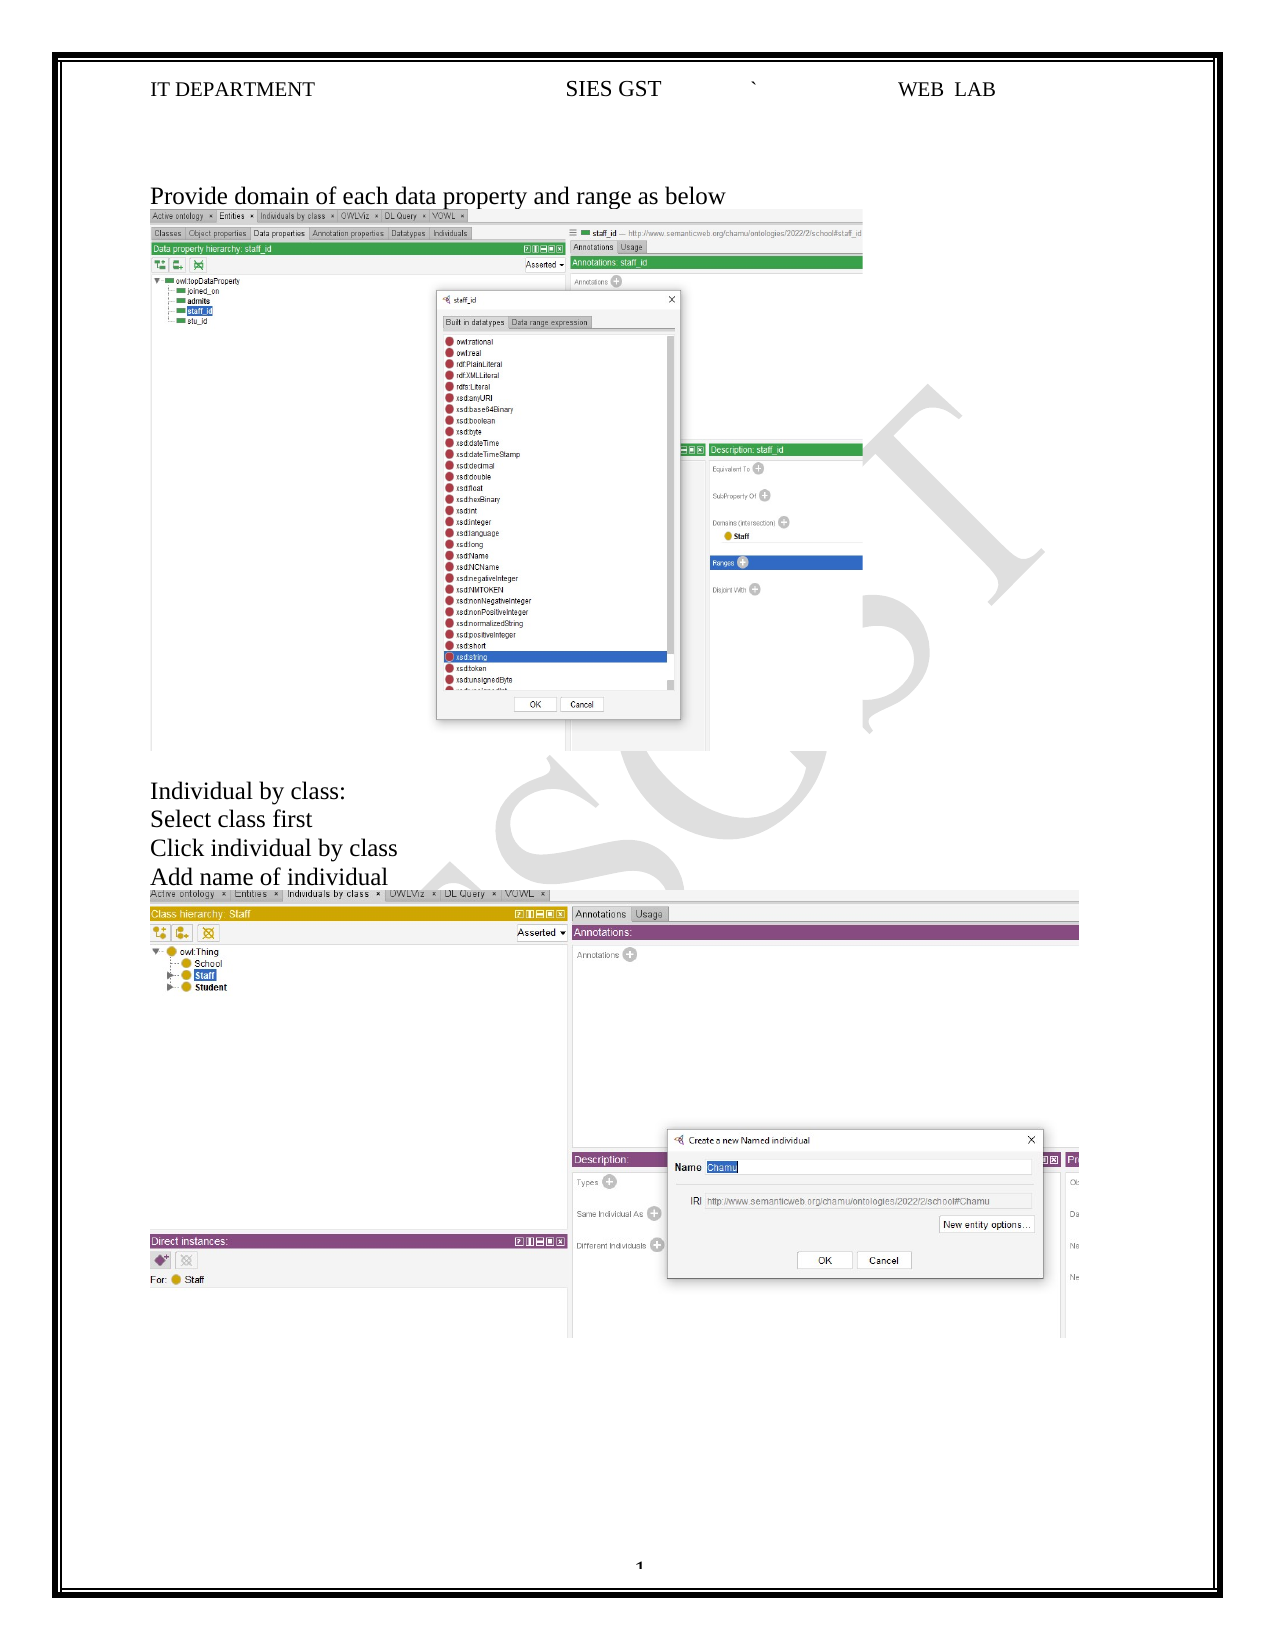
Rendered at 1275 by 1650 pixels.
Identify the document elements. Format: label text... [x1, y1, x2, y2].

text Click individual by class Add name of individual [150, 833, 400, 890]
text Individual by class: Select class first [150, 776, 346, 833]
picture [150, 209, 863, 751]
text Provide domain of each data property and range as below [150, 181, 1185, 209]
picture [150, 890, 1079, 1338]
